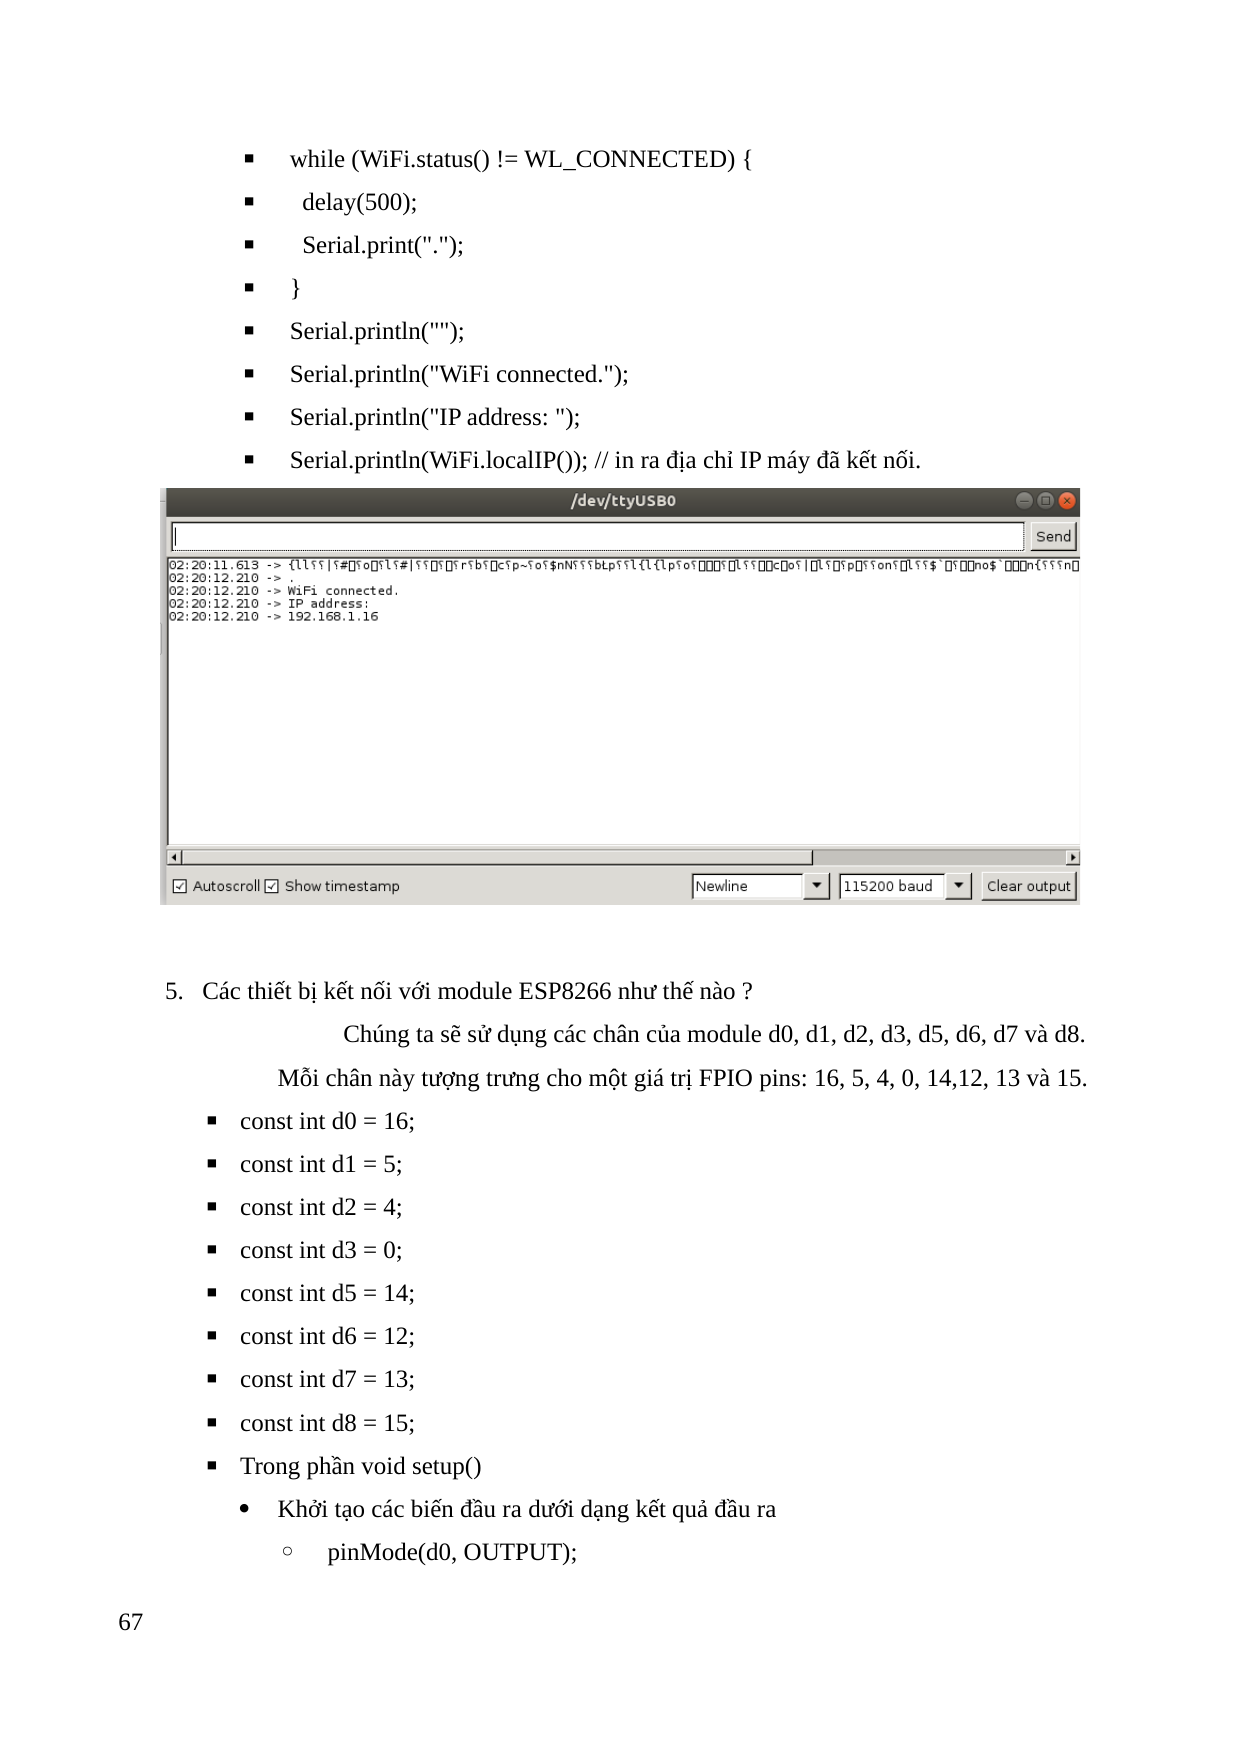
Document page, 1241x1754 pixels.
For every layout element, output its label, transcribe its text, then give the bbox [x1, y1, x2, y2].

list Serial.println(""); [239, 316, 1122, 345]
list Serial.println(WiFi.localIP()); // in ra địa chỉ IP máy đã kết nối. [239, 446, 1122, 474]
list while (WiFi.status() != WL_CONNECTED) { [239, 144, 1122, 172]
list pinMode(d0, OUTPUT); [277, 1537, 1122, 1566]
list Serial.println("WiFi connected."); [239, 359, 1122, 388]
list Chúng ta sẽ sử dụng các chân của module d0, d1, d2, d3, d5, d6, d7 và d8. Mỗi chân này tượng trưng cho một giá trị FPIO pins: 16, 5, 4, 0, 14,12, 13 và 15. [277, 1019, 1122, 1091]
list const int d8 = 15; [202, 1408, 1122, 1436]
list const int d3 = 0; [202, 1235, 1122, 1264]
list delay(500); [239, 187, 1122, 216]
list } [239, 273, 1122, 302]
list const int d2 = 4; [202, 1192, 1122, 1221]
list const int d7 = 13; [202, 1364, 1122, 1393]
list Serial.print("."); [239, 230, 1122, 259]
list const int d6 = 12; [202, 1321, 1122, 1350]
picture [160, 488, 1081, 905]
list const int d1 = 5; [202, 1149, 1122, 1178]
list Trong phần void setup() [202, 1451, 1122, 1479]
list Khởi tạo các biến đầu ra dưới dạng kết quả đầu ra [240, 1494, 1122, 1523]
list Các thiết bị kết nối với module ESP8266 như thế nào ? [165, 976, 1122, 1005]
list const int d5 = 14; [202, 1278, 1122, 1307]
list Serial.println("IP address: "); [239, 402, 1122, 431]
list const int d0 = 16; [202, 1106, 1122, 1134]
